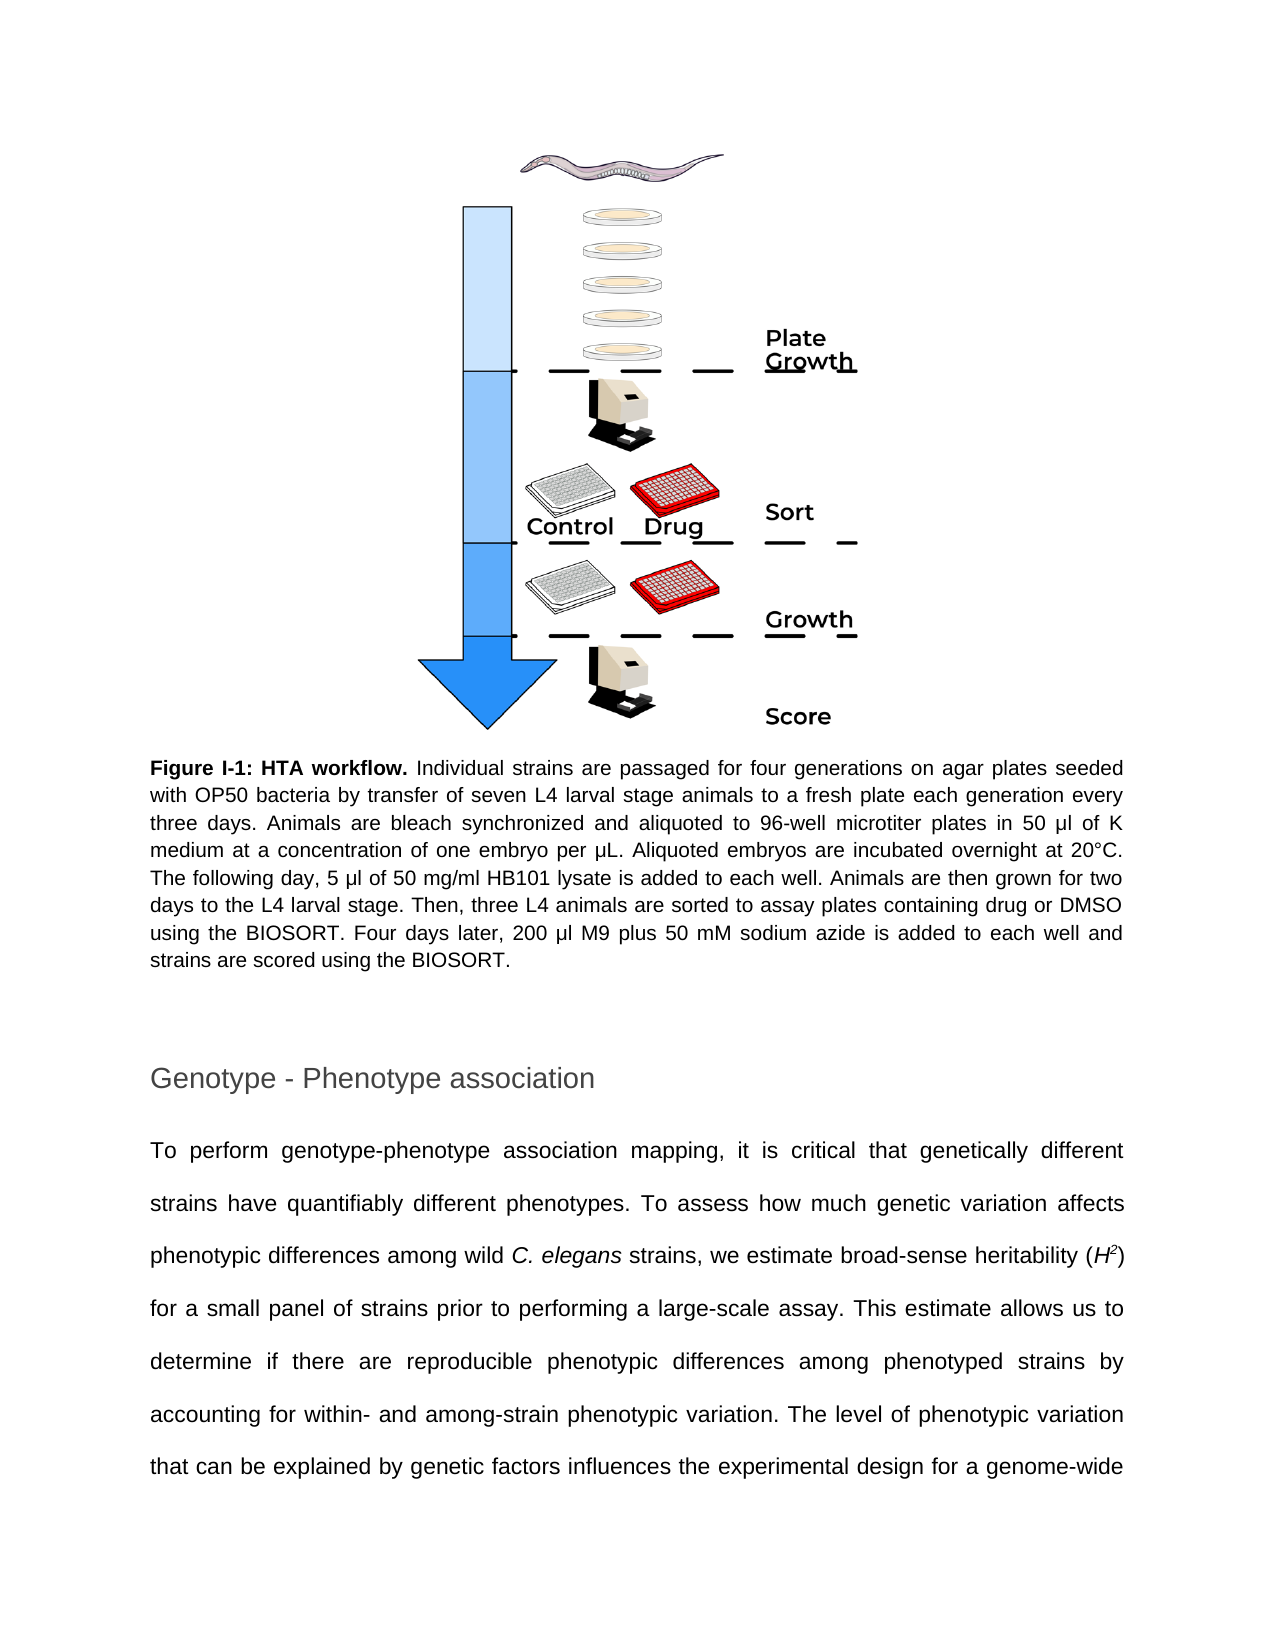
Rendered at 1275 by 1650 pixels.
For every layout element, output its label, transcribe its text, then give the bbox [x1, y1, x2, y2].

picture [417, 150, 858, 730]
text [150, 1137, 1125, 1479]
subtitle Genotype - Phenotype association [150, 1062, 1125, 1095]
text Figure I-1: HTA workflow. Individual strains are passaged for four generations on agar plates seeded with OP50 bacteria by transfer of seven L4 larval stage animals to a fresh plate each generation every three days. Animals are bleach synchronized and aliquoted to 96-well microtiter plates in 50 μl of K medium at a concentration of one embryo per μL. Aliquoted embryos are incubated overnight at 20°C. The following day, 5 μl of 50 mg/ml HB101 lysate is added to each well. Animals are then grown for two days to the L4 larval stage. Then, three L4 animals are sorted to assay plates containing drug or DMSO using the BIOSORT. Four days later, 200 μl M9 plus 50 mM sodium azide is added to each well and strains are scored using the BIOSORT. [150, 756, 1125, 972]
